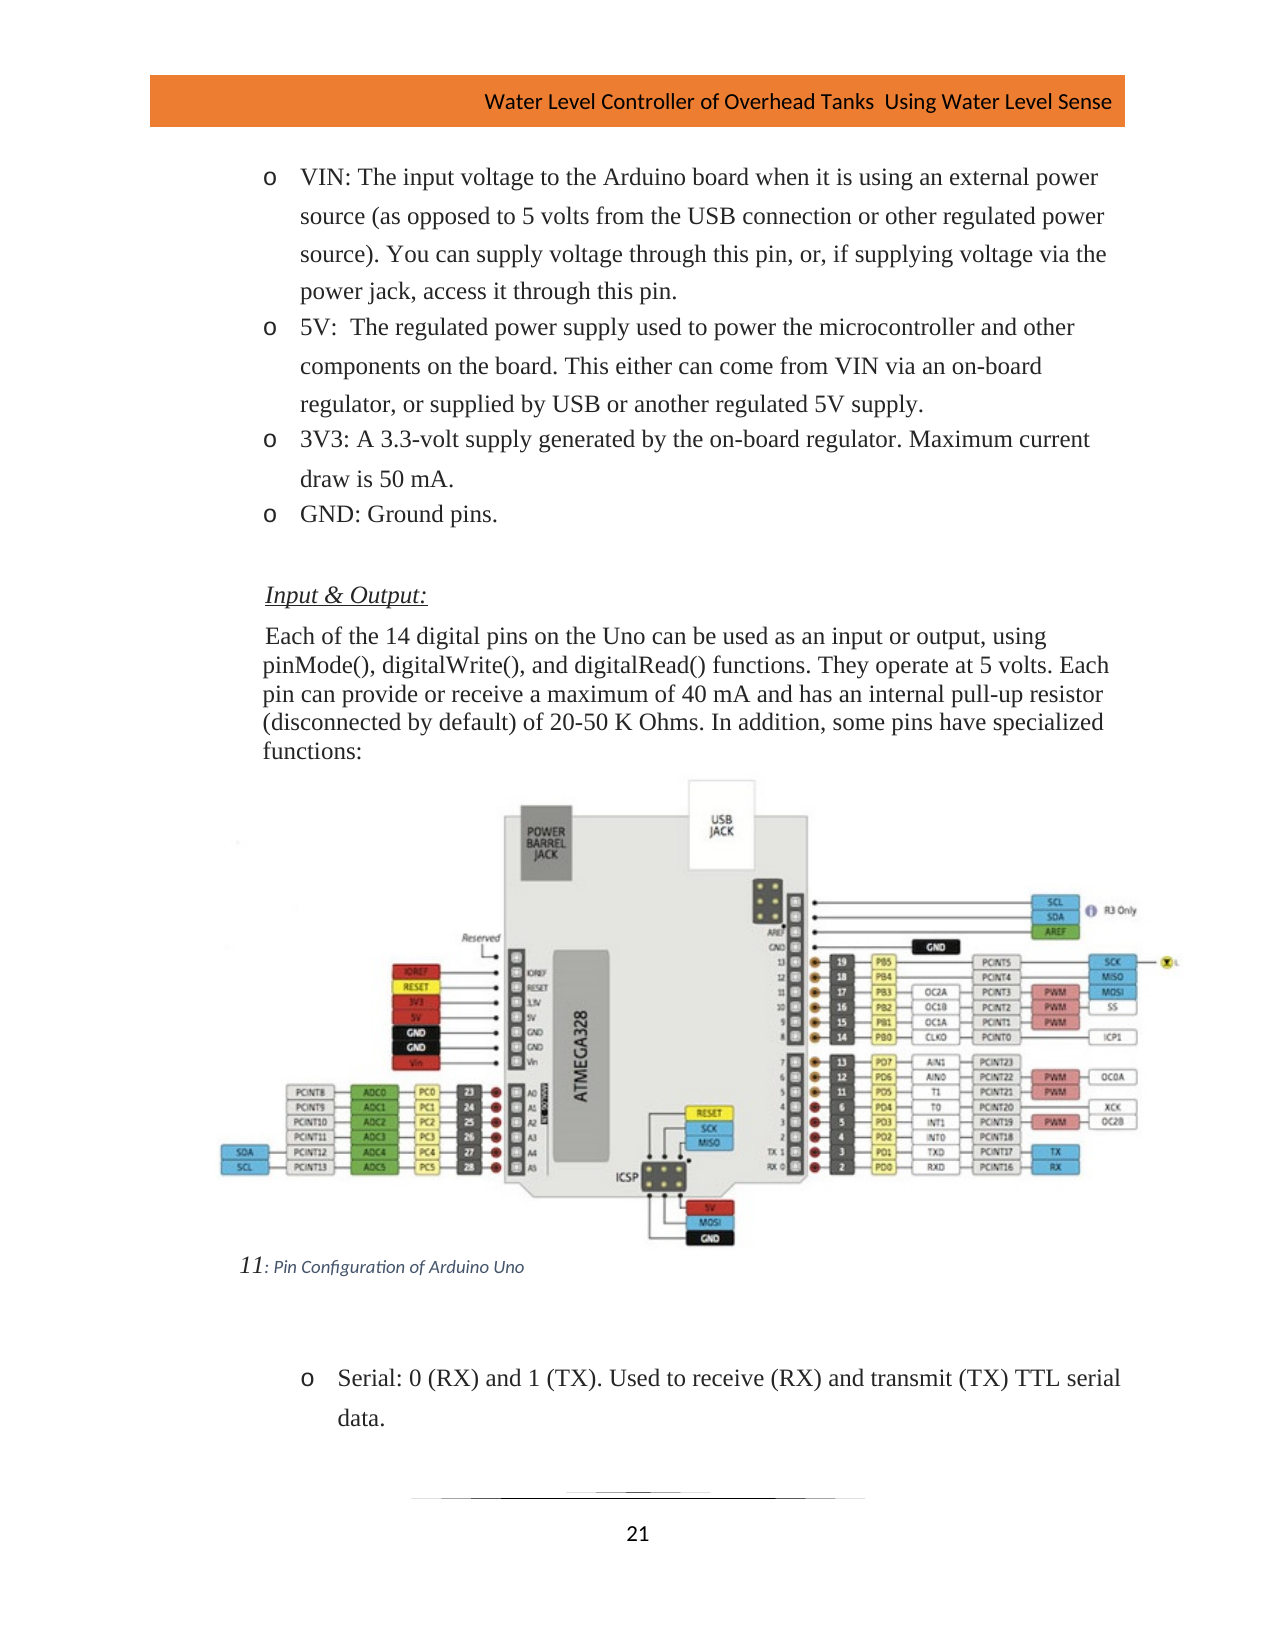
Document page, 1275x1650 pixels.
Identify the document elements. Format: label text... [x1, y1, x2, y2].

list 5V: The regulated power supply used to power the microcontroller and other components on the board. This either can come from VIN via an on-board regulator, or supplied by USB or another regulated 5V supply. [262, 305, 1125, 417]
list 3V3: A 3.3-volt supply generated by the on-board regulator. Maximum current draw is 50 mA. [262, 417, 1125, 492]
text Input & Output: [262, 580, 1125, 609]
list VIN: The input voltage to the Arduino board when it is using an external power source (as opposed to 5 volts from the USB connection or other regulated power source). You can supply voltage through this pin, or, if supplying voltage via the power jack, access it through this pin. [262, 155, 1125, 305]
picture [214, 773, 1186, 1251]
list Serial: 0 (RX) and 1 (TX). Used to receive (RX) and transmit (TX) TTL serial data. [300, 1279, 1125, 1432]
list GND: Ground pins. [262, 492, 1125, 530]
text Each of the 14 digital pins on the Uno can be used as an input or output, using pinMode(), digitalWrite(), and digitalRead() functions. They operate at 5 volts. Each pin can provide or receive a maximum of 40 mA and has an internal pull-up resistor (disconnected by default) of 20-50 K Ohms. In addition, some pins have specialized functions: [262, 621, 1125, 765]
